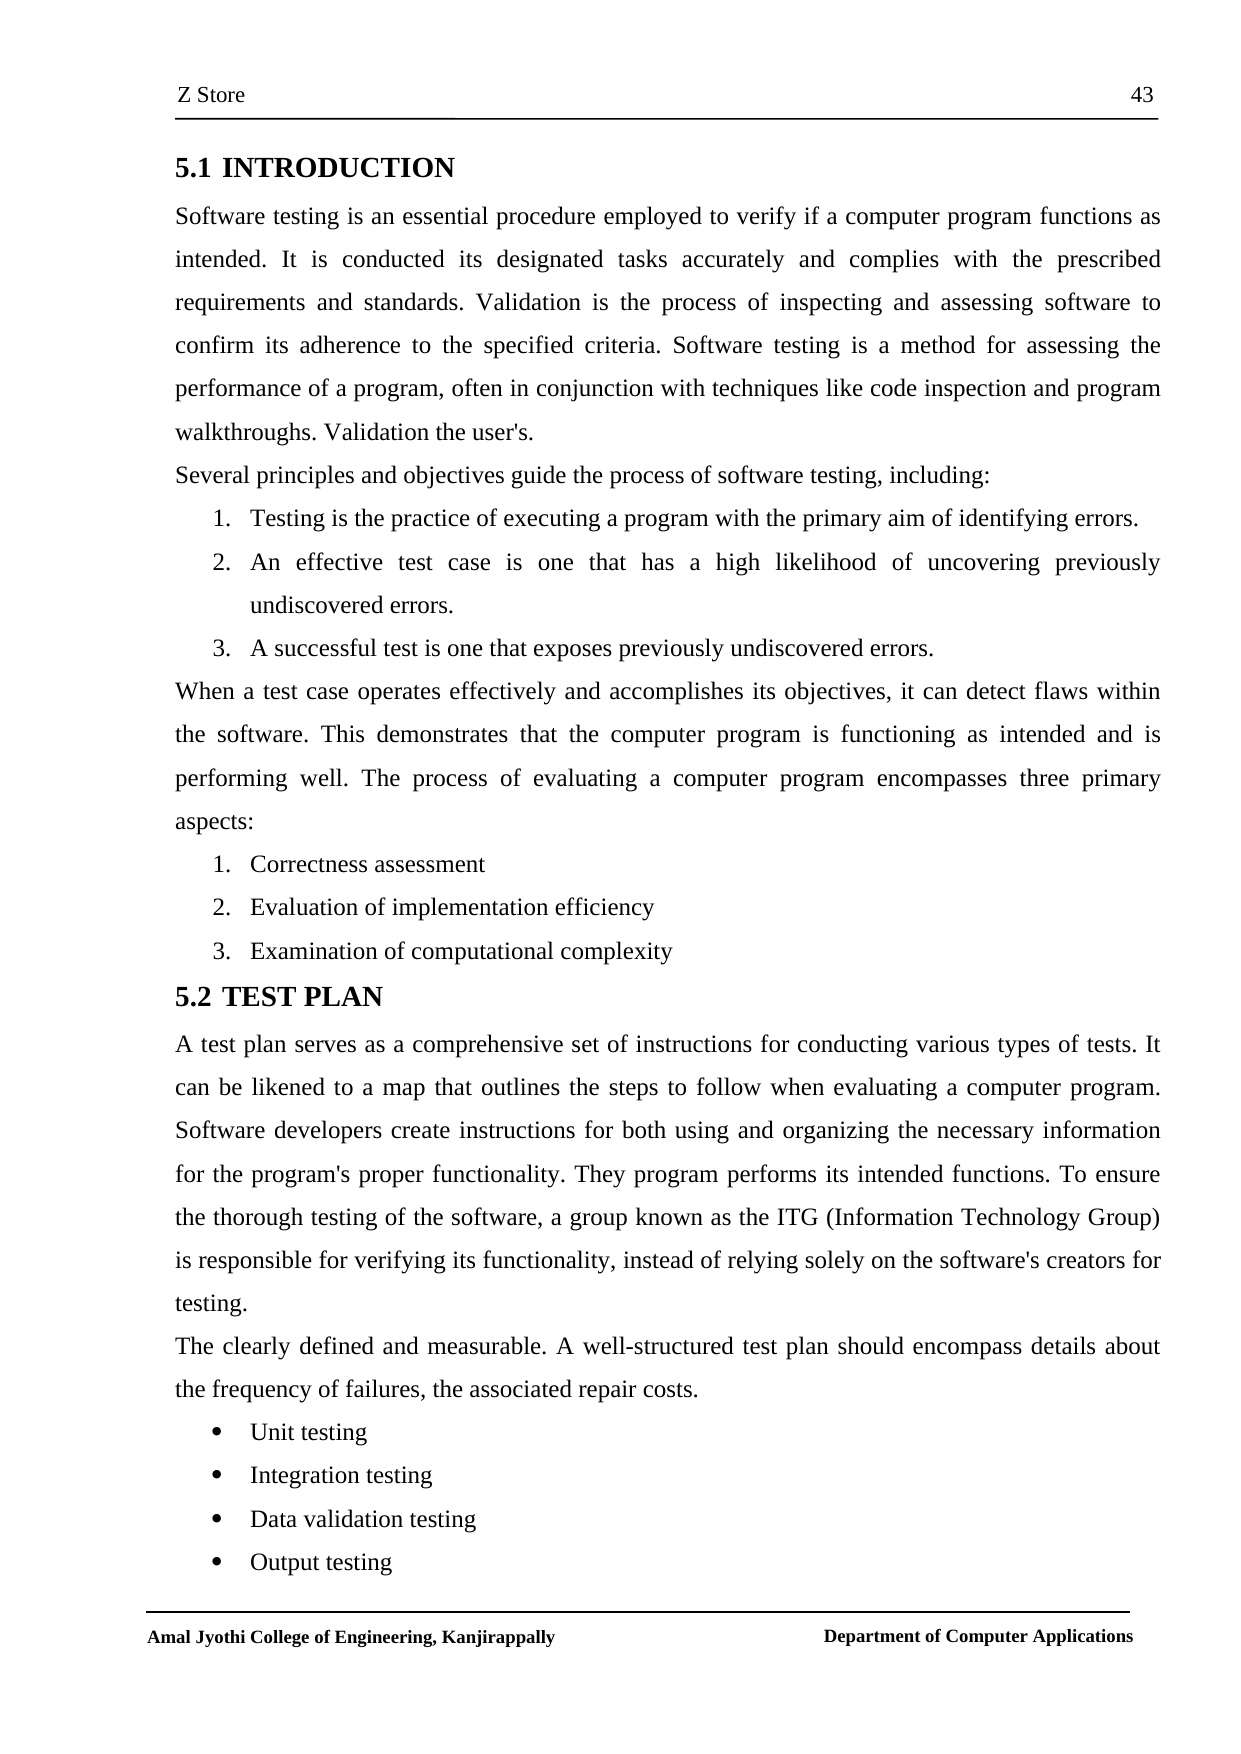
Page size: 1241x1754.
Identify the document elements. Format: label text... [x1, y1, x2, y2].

text A test plan serves as a comprehensive set of instructions for conducting various types of tests. It can be likened to a map that outlines the steps to follow when evaluating a computer program. Software developers create instructions for both using and organizing the necessary information for the program's proper functionality. They program performs its intended functions. To ensure the thorough testing of the software, a group known as the ITG (Information Technology Group) is responsible for verifying its functionality, instead of relying solely on the software's creators for testing. [175, 1029, 1162, 1317]
list Correctness assessment [212, 849, 1162, 878]
list An effective test case is one that has a high likelihood of uncovering previously undiscovered errors. [212, 547, 1162, 618]
list INTRODUCTION [175, 150, 1162, 184]
subtitle TEST PLAN [175, 979, 1162, 1012]
list Integration testing [212, 1461, 1162, 1489]
list Testing is the practice of executing a program with the primary aim of identifying errors. [212, 503, 1162, 532]
list Examination of computational complexity [212, 936, 1162, 964]
list Data validation testing [212, 1504, 1162, 1532]
list Unit testing [212, 1417, 1162, 1446]
text When a test case operates effectively and accomplishes its objectives, it can detect flaws within the software. This demonstrates that the computer program is functioning as intended and is performing well. The process of evaluating a computer program encompasses three primary aspects: [175, 676, 1162, 834]
text Software testing is an essential procedure employed to verify if a computer program functions as intended. It is conducted its designated tasks accurately and complies with the prescribed requirements and standards. Validation is the process of inspecting and assessing software to confirm its adherence to the specified criteria. Software testing is a method for assessing the performance of a program, often in conjunction with techniques like code inspection and program walkthroughs. Validation the user's. [175, 201, 1162, 445]
list Evaluation of implementation efficiency [212, 892, 1162, 921]
text The clearly defined and measurable. A well-structured test plan should encompass details about the frequency of failures, the associated repair costs. [175, 1331, 1162, 1403]
list A successful test is one that exposes previously undiscovered errors. [212, 633, 1162, 662]
list Output testing [212, 1547, 1162, 1576]
text Several principles and objectives guide the process of software testing, including: [175, 460, 1162, 489]
